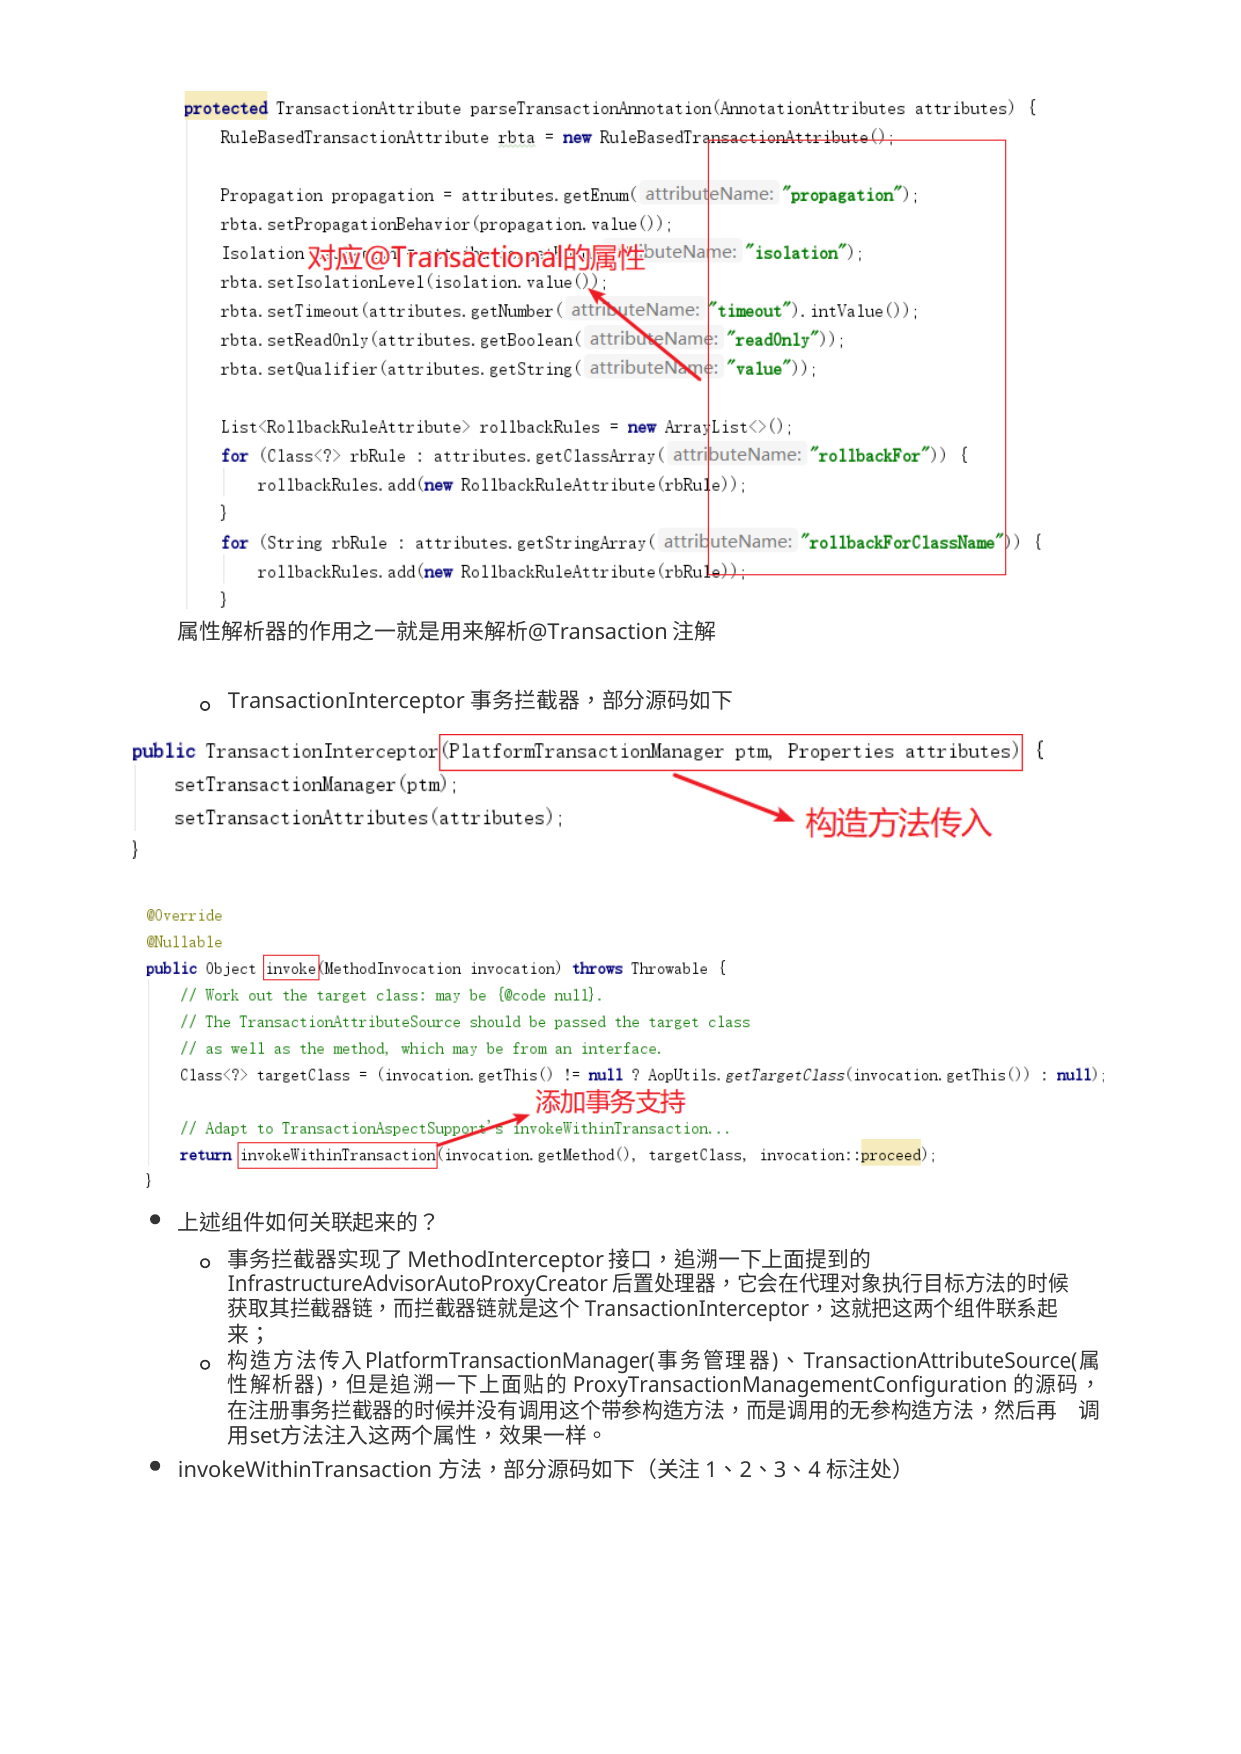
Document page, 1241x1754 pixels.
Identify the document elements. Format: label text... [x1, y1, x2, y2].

picture [146, 909, 1104, 1188]
text 构造⽅法传⼊PlatformTransactionManager(事务管理器)、TransactionAttributeSource(属 性解析器)，但是追溯⼀下上⾯贴的ProxyTransactionManagementConﬁguration的源码， 在注册事务拦截器的时候并没有调⽤这个带参构造⽅法，⽽是调⽤的⽆参构造⽅法，然后再 调⽤set⽅法注⼊这两个属性，效果⼀样。 [228, 1348, 1101, 1450]
text 属性解析器的作⽤之⼀就是⽤来解析@Transaction注解 [178, 616, 1126, 646]
picture [132, 734, 1043, 859]
text invokeWithinTransaction ⽅法，部分源码如下（关注1、2、3、4 标注处） [178, 1450, 1126, 1485]
text 事务拦截器实现了MethodInterceptor接⼝，追溯⼀下上⾯提到的InfrastructureAdvisorAutoProxyCreator后置处理器，它会在代理对象执⾏⽬标⽅法的时候 获取其拦截器链，⽽拦截器链就是这个TransactionInterceptor，这就把这两个组件联系起 来； [228, 1247, 1101, 1348]
picture [184, 91, 1041, 609]
text TransactionInterceptor 事务拦截器，部分源码如下 [228, 686, 1126, 715]
